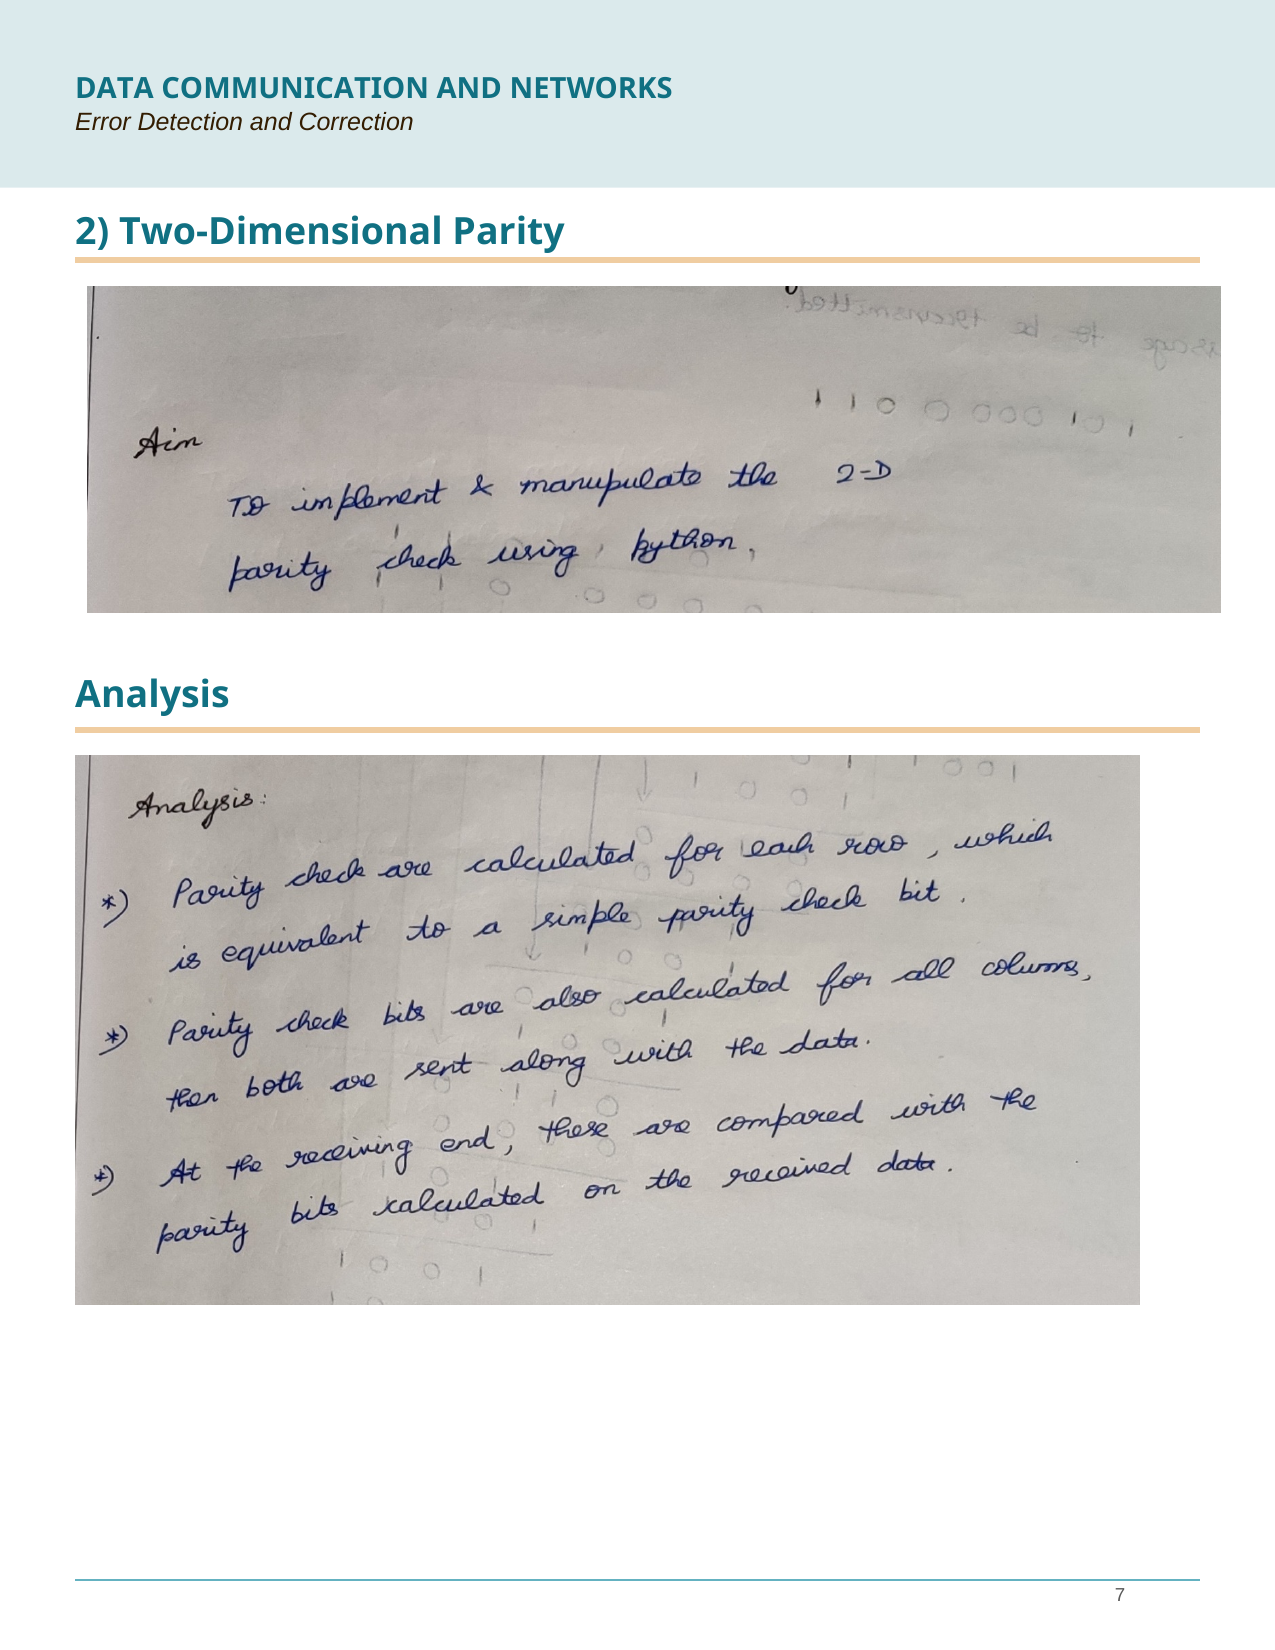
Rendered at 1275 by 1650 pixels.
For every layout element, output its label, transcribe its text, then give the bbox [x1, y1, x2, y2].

picture [87, 286, 1221, 613]
subtitle Analysis [75, 667, 1200, 727]
subtitle 2) Two-Dimensional Parity [75, 204, 1200, 257]
table_header [75, 286, 1221, 630]
picture [75, 755, 1140, 1305]
